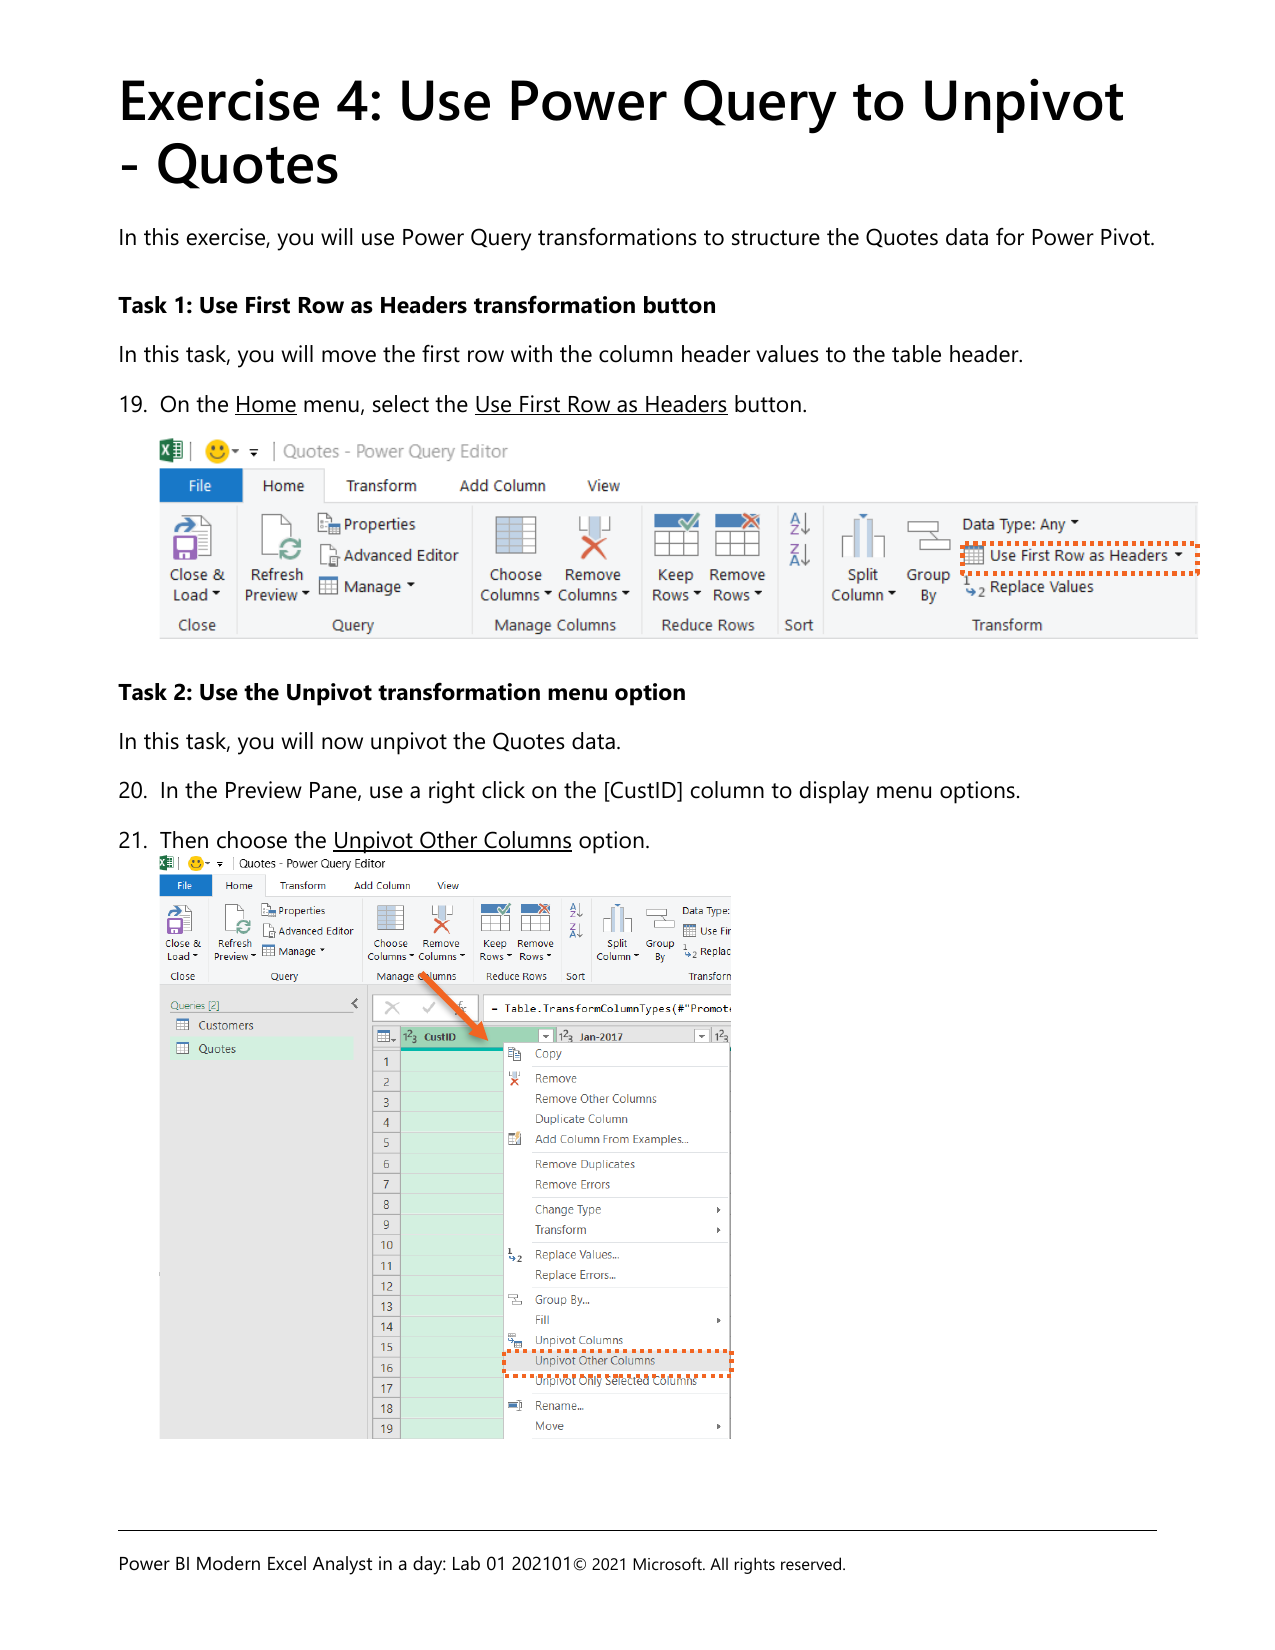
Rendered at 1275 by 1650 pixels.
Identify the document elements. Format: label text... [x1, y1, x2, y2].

subtitle Exercise 4: Use Power Query to Unpivot - Quotes [118, 71, 1157, 196]
text On the Home menu, select the Use First Row as Headers button. [118, 387, 1157, 418]
text In this task, you will move the first row with the column header values to the table header. [118, 338, 1157, 369]
picture [159, 854, 731, 1439]
text In this exercise, you will use Power Query transformations to structure the Quotes data for Power Pivot. [118, 221, 1157, 251]
picture [159, 436, 1199, 639]
subtitle Task 2: Use the Unpivot transformation menu option [118, 676, 1157, 706]
text In the Preview Pane, use a right click on the [CustID] column to display menu options. [118, 774, 1157, 805]
text In this task, you will now unpivot the Quotes data. [118, 725, 1157, 756]
subtitle Task 1: Use First Row as Headers transformation button [118, 289, 1157, 319]
